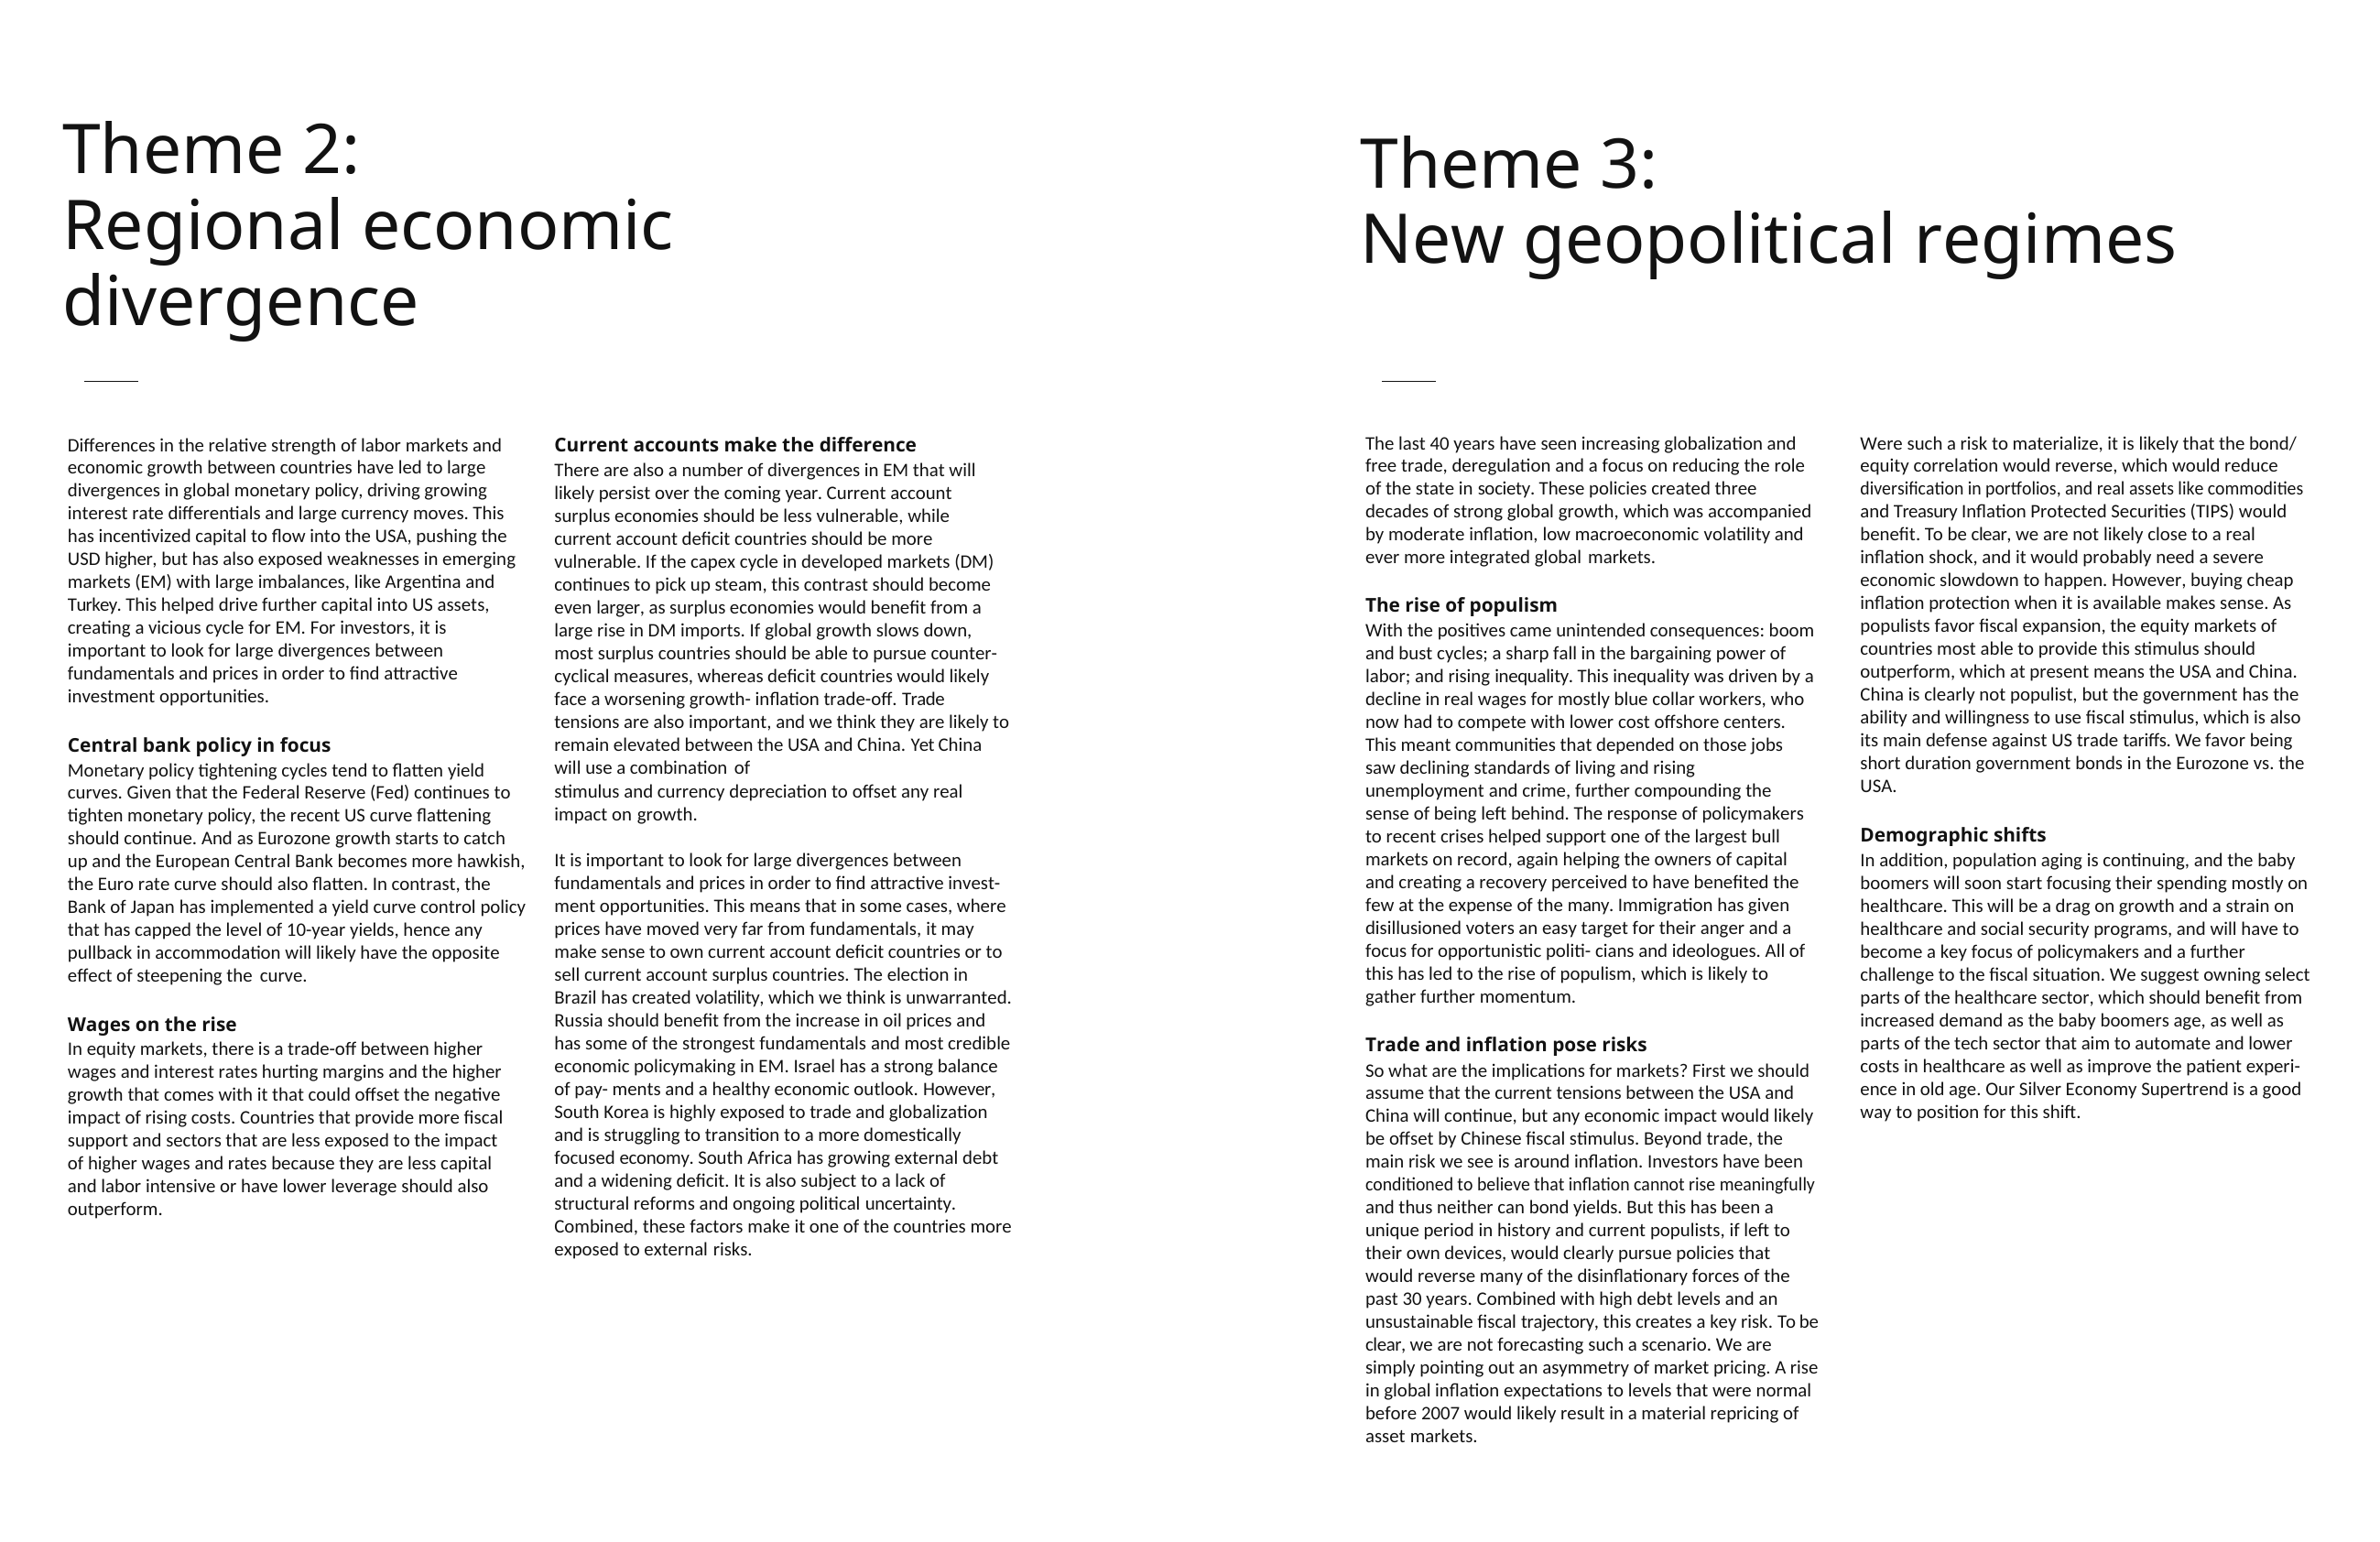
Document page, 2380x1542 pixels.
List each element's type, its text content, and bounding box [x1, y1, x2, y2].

text stimulus and currency depreciation to offset any real impact on growth. [554, 779, 1016, 825]
text So what are the implications for markets? First we should assume that the current tensions between the USA and China will continue, but any economic impact would likely be offset by Chinese fiscal stimulus. Beyond trade, the main risk we see is around inflation. Investors have been conditioned to believe that inflation cannot rise meaningfully and thus neither can bond yields. But this has been a unique period in history and current populists, if left to their own devices, would clearly pursue policies that would reverse many of the disinflationary forces of the past 30 years. Combined with high debt levels and an unsustainable fiscal trajectory, this creates a key risk. To be clear, we are not forecasting such a scenario. We are simply pointing out an asymmetry of market pricing. A rise in global inflation expectations to levels that were normal before 2007 would likely result in a material repricing of asset markets. [1365, 1059, 1823, 1448]
subtitle Wages on the rise [68, 1011, 526, 1037]
text It is important to look for large divergences between fundamentals and prices in order to find attractive invest- ment opportunities. This means that in some cases, where prices have moved very far from fundamentals, it may make sense to own current account deficit countries or to sell current account surplus countries. The election in Brazil has created volatility, which we think is unwarranted. Russia should benefit from the increase in oil prices and has some of the strongest fundamentals and most credible economic policymaking in EM. Israel has a strong balance of pay- ments and a healthy economic outlook. However, South Korea is highly exposed to trade and globalization and is struggling to transition to a more domestically focused economy. South Africa has growing external debt and a widening deficit. It is also subject to a lack of structural reforms and ongoing political uncertainty. Combined, these factors make it one of the countries more exposed to external risks. [554, 848, 1014, 1260]
text In equity markets, there is a trade-off between higher wages and interest rates hurting margins and the higher growth that comes with it that could offset the negative impact of rising costs. Countries that provide more fiscal support and sectors that are less exposed to the impact of higher wages and rates because they are less capital and labor intensive or have lower leverage should also outperform. [68, 1037, 505, 1221]
subtitle The rise of populism [1365, 592, 1823, 618]
text There are also a number of divergences in EM that will likely persist over the coming year. Current account surplus economies should be less vulnerable, while current account deficit countries should be more vulnerable. If the capex cycle in developed markets (DM) continues to pick up steam, this contrast should become even larger, as surplus economies would benefit from a large rise in DM imports. If global growth slows down, most surplus countries should be able to pursue counter-cyclical measures, whereas deficit countries would likely face a worsening growth- inflation trade-off. Trade tensions are also important, and we think they are likely to remain elevated between the USA and China. Yet China will use a combination of [554, 458, 1011, 778]
text New geopolitical regimes [1360, 202, 2380, 278]
text Theme 3: [1360, 127, 2380, 202]
text Monetary policy tightening cycles tend to flatten yield curves. Given that the Federal Reserve (Fed) continues to tighten monetary policy, the recent US curve flattening should continue. And as Eurozone growth starts to catch up and the European Central Bank becomes more hawkish, the Euro rate curve should also flatten. In contrast, the Bank of Japan has implemented a yield curve control policy that has capped the level of 10-year yields, hence any pullback in accommodation will likely have the opposite effect of steepening the curve. [68, 758, 526, 987]
subtitle Theme 2: [62, 113, 975, 189]
text With the positives came unintended consequences: boom and bust cycles; a sharp fall in the bargaining power of labor; and rising inequality. This inequality was driven by a decline in real wages for mostly blue collar workers, who now had to compete with lower cost offshore centers. This meant communities that depended on those jobs saw declining standards of living and rising unemployment and crime, further compounding the sense of being left behind. The response of policymakers to recent crises helped support one of the largest bull markets on record, again helping the owners of capital and creating a recovery perceived to have benefited the few at the expense of the many. Immigration has given disillusioned voters an easy target for their anger and a focus for opportunistic politi- cians and ideologues. All of this has led to the rise of populism, which is likely to gather further momentum. [1365, 619, 1818, 1008]
text In addition, population aging is continuing, and the baby boomers will soon start focusing their spending mostly on healthcare. This will be a drag on growth and a strain on healthcare and social security programs, and will have to become a key focus of policymakers and a further challenge to the fiscal situation. We suggest owning select parts of the healthcare sector, which should benefit from increased demand as the baby boomers age, as well as parts of the tech sector that aim to automate and lower costs in healthcare as well as improve the patient experi- ence in old age. Our Silver Economy Supertrend is a good way to position for this shift. [1860, 848, 2318, 1123]
text The last 40 years have seen increasing globalization and free trade, deregulation and a focus on reducing the role of the state in society. These policies created three decades of strong global growth, which was accompanied by moderate inflation, low macroeconomic volatility and ever more integrated global markets. [1365, 431, 1819, 569]
subtitle Demographic shifts [1860, 821, 2380, 847]
subtitle Trade and inflation pose risks [1365, 1032, 1823, 1058]
text Were such a risk to materialize, it is likely that the bond/ equity correlation would reverse, which would reduce diversification in portfolios, and real assets like commodities and Treasury Inflation Protected Securities (TIPS) would benefit. To be clear, we are not likely close to a real inflation shock, and it would probably need a severe economic slowdown to happen. However, buying cheap inflation protection when it is available makes sense. As populists favor fiscal expansion, the equity markets of countries most able to provide this stimulus should outperform, which at present means the USA and China. China is clearly not populist, but the government has the ability and willingness to use fiscal stimulus, which is also its main defense against US trade tariffs. We favor being short duration government bonds in the Eurozone vs. the USA. [1860, 431, 2309, 798]
text Regional economic divergence [62, 189, 975, 341]
text Differences in the relative strength of labor markets and economic growth between countries have led to large divergences in global monetary policy, driving growing interest rate differentials and large currency moves. This has incentivized capital to flow into the USA, pushing the USD higher, but has also exposed weaknesses in emerging markets (EM) with large imbalances, like Argentina and Turkey. This helped drive further capital into US assets, creating a vicious cycle for EM. For investors, it is important to look for large divergences between fundamentals and prices in order to find attractive investment opportunities. [68, 433, 526, 708]
subtitle Current accounts make the difference [554, 431, 1016, 457]
subtitle Central bank policy in focus [68, 732, 526, 757]
